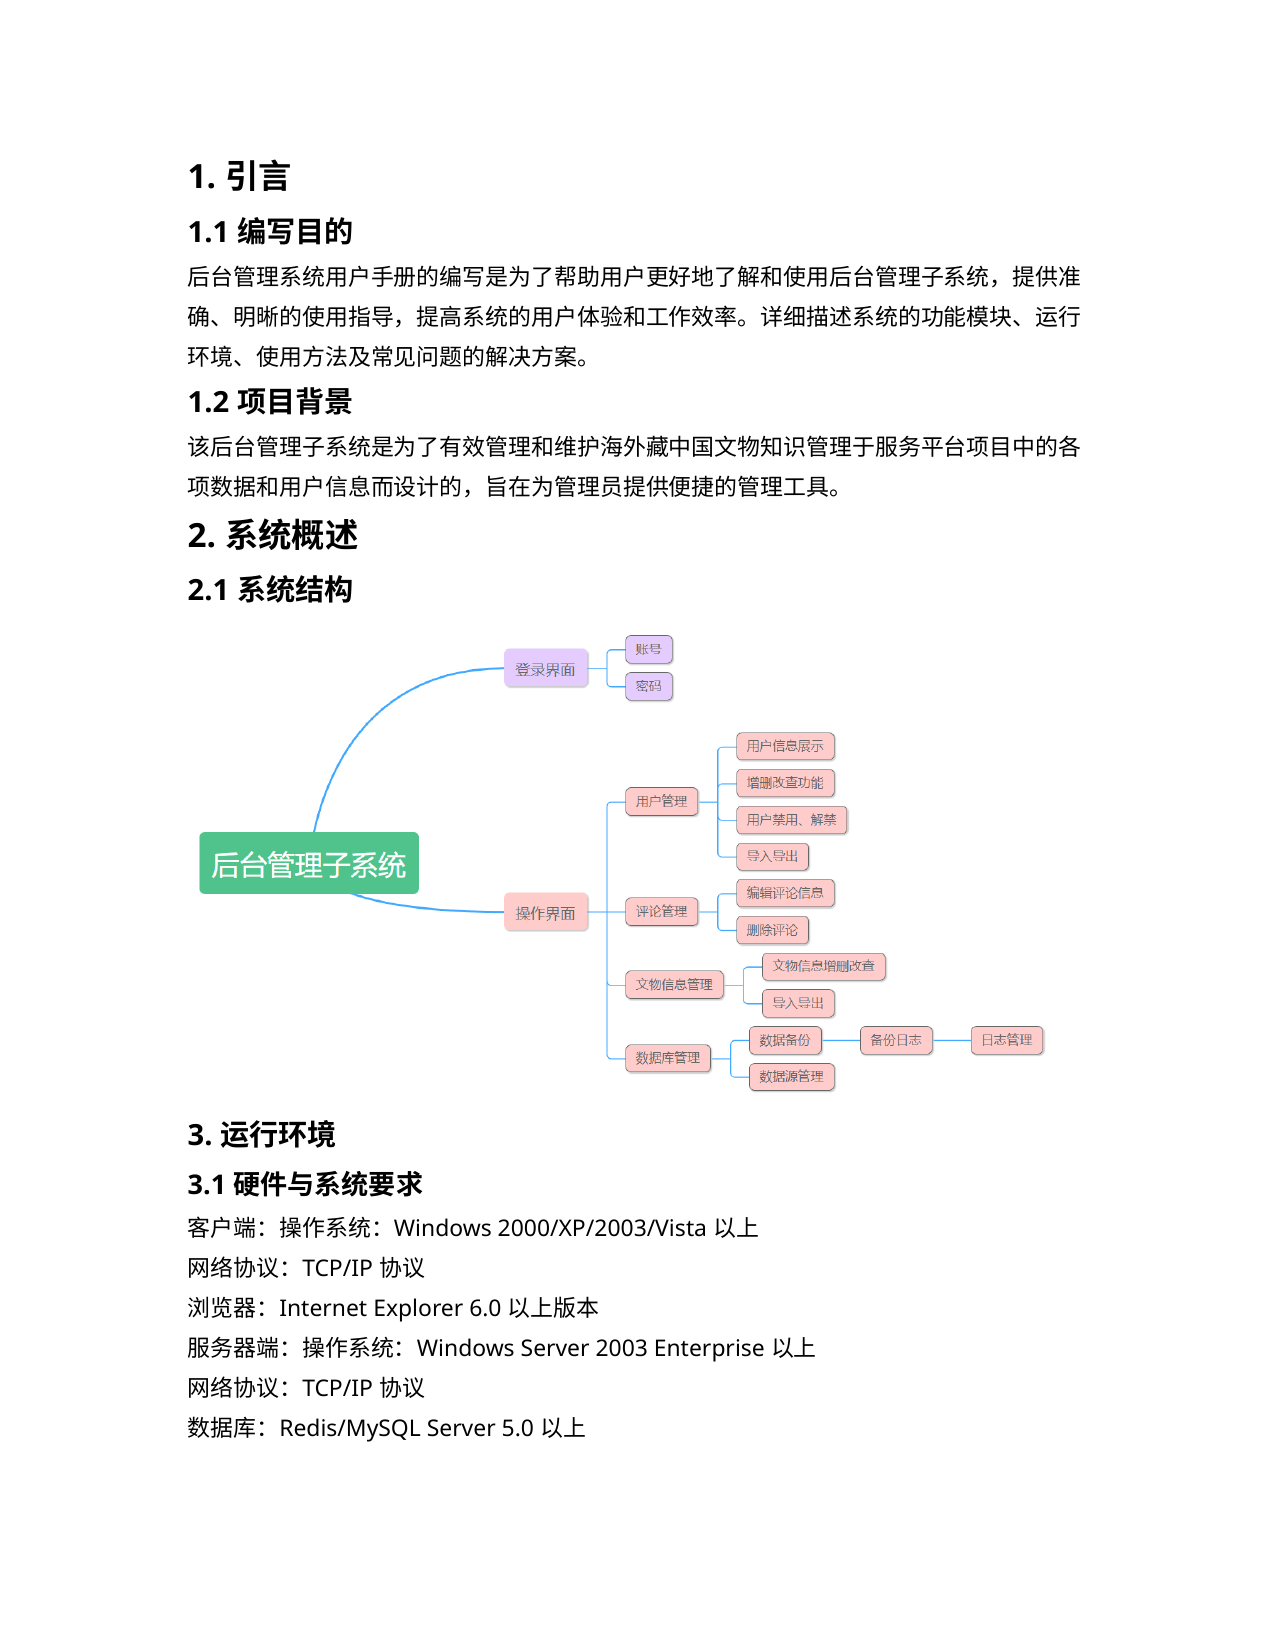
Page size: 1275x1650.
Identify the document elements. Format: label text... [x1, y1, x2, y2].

text 网络协议：TCP/IP 协议 [187, 1250, 1087, 1283]
picture [187, 617, 1055, 1106]
text 2. 系统概述 [187, 509, 1087, 557]
text 网络协议：TCP/IP 协议 [187, 1370, 1087, 1403]
text 1.1 编写目的 [187, 208, 1087, 251]
text 后台管理系统用户手册的编写是为了帮助用户更好地了解和使用后台管理子系统，提供准确、明晰的使用指导，提高系统的用户体验和工作效率。详细描述系统的功能模块、运行环境、使用方法及常见问题的解决方案。 [187, 259, 1087, 372]
text 2.1 系统结构 [187, 567, 1087, 609]
text 1. 引言 [187, 150, 1087, 198]
text 浏览器：Internet Explorer 6.0 以上版本 [187, 1290, 1087, 1323]
text 数据库：Redis/MySQL Server 5.0 以上 [187, 1410, 1087, 1443]
text 3. 运行环境 [187, 1112, 1087, 1154]
text 服务器端：操作系统：Windows Server 2003 Enterprise 以上 [187, 1330, 1087, 1363]
text 1.2 项目背景 [187, 378, 1087, 421]
text 客户端：操作系统：Windows 2000/XP/2003/Vista 以上 [187, 1210, 1087, 1243]
text 3.1 硬件与系统要求 [187, 1163, 1087, 1202]
text 该后台管理子系统是为了有效管理和维护海外藏中国文物知识管理于服务平台项目中的各项数据和用户信息而设计的，旨在为管理员提供便捷的管理工具。 [187, 429, 1087, 502]
